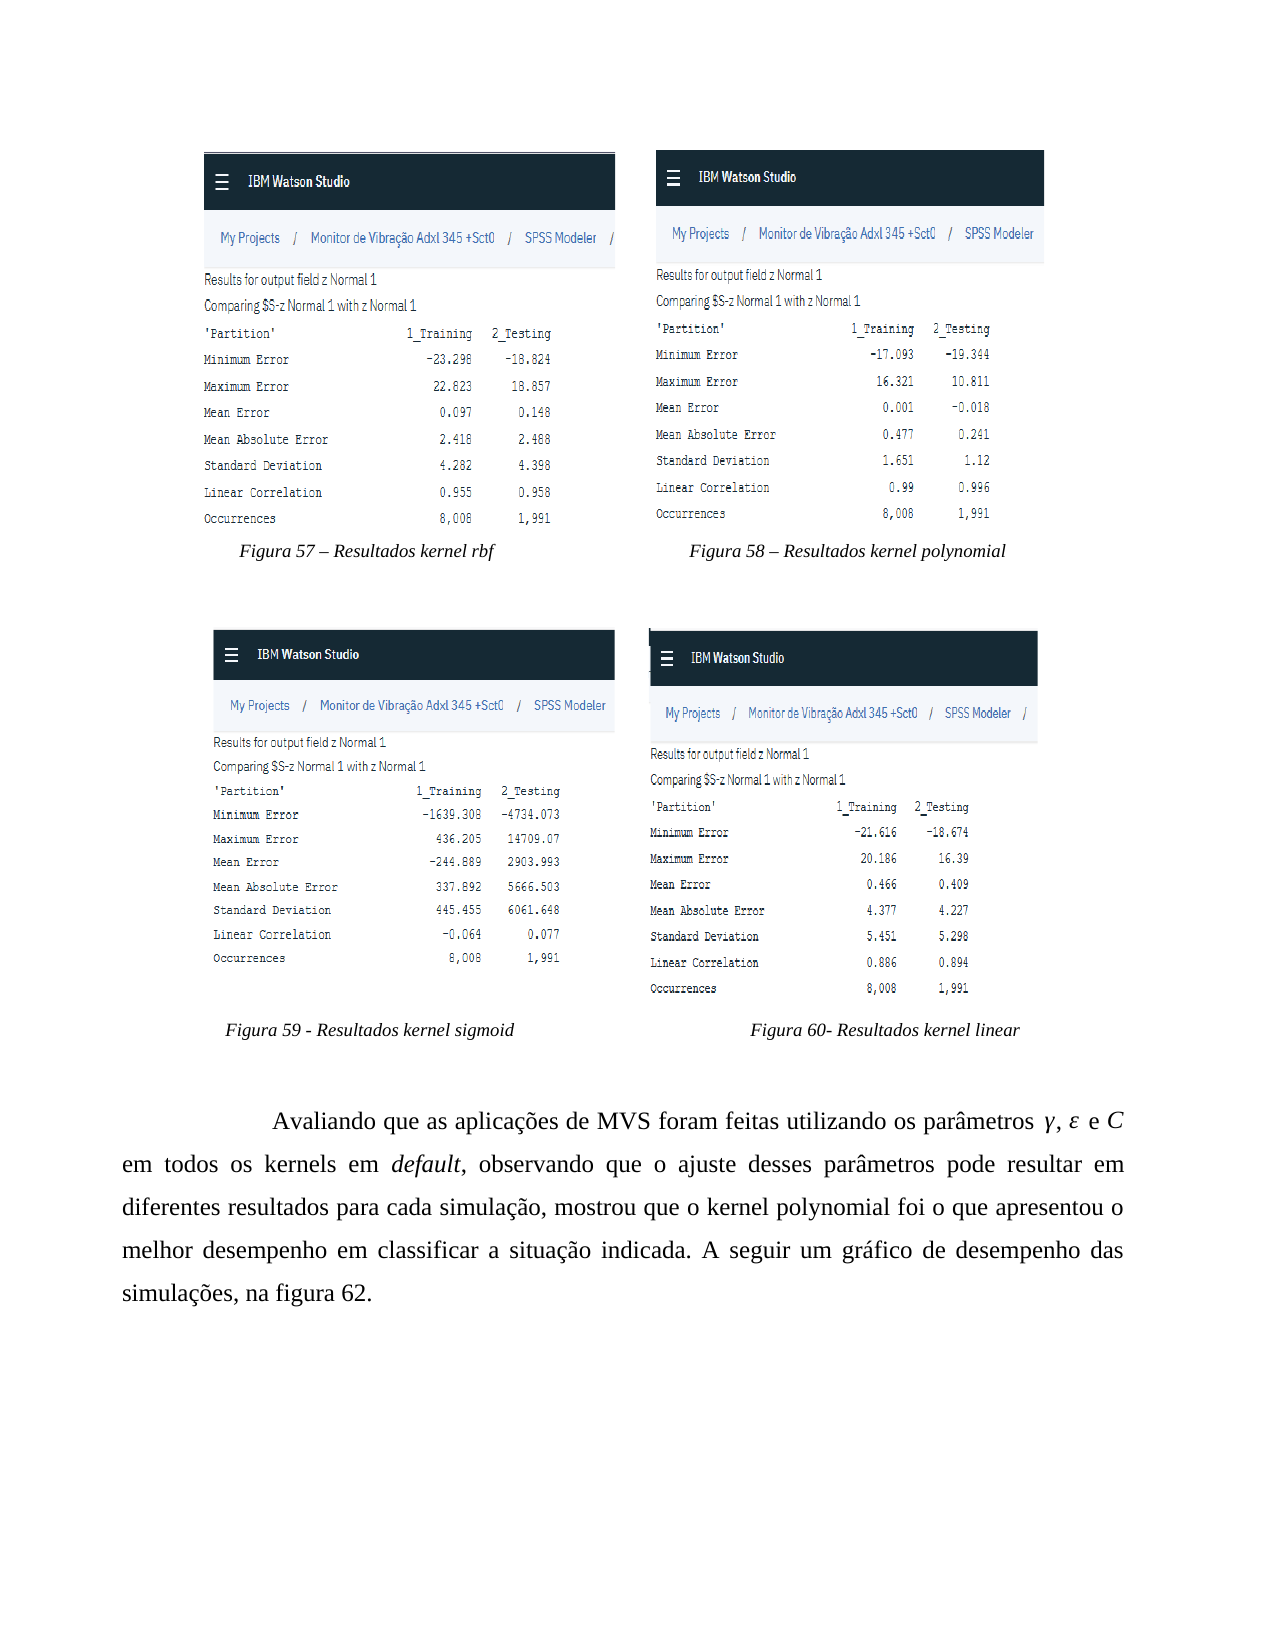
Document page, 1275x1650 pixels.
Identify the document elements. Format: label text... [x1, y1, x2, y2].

picture [209, 627, 615, 1000]
picture [202, 151, 616, 528]
text Avaliando que as aplicações de MVS foram feitas utilizando os parâmetros , e em todos os kernels em default, observando que o ajuste desses parâmetros pode resultar em diferentes resultados para cada simulação, mostrou que o kernel polynomial foi o que apresentou o melhor desempenho em classificar a situação indicada. A seguir um gráfico de desempenho das simulações, na figura 62. [122, 1106, 1125, 1307]
picture [648, 628, 1038, 1000]
picture [655, 150, 1045, 528]
